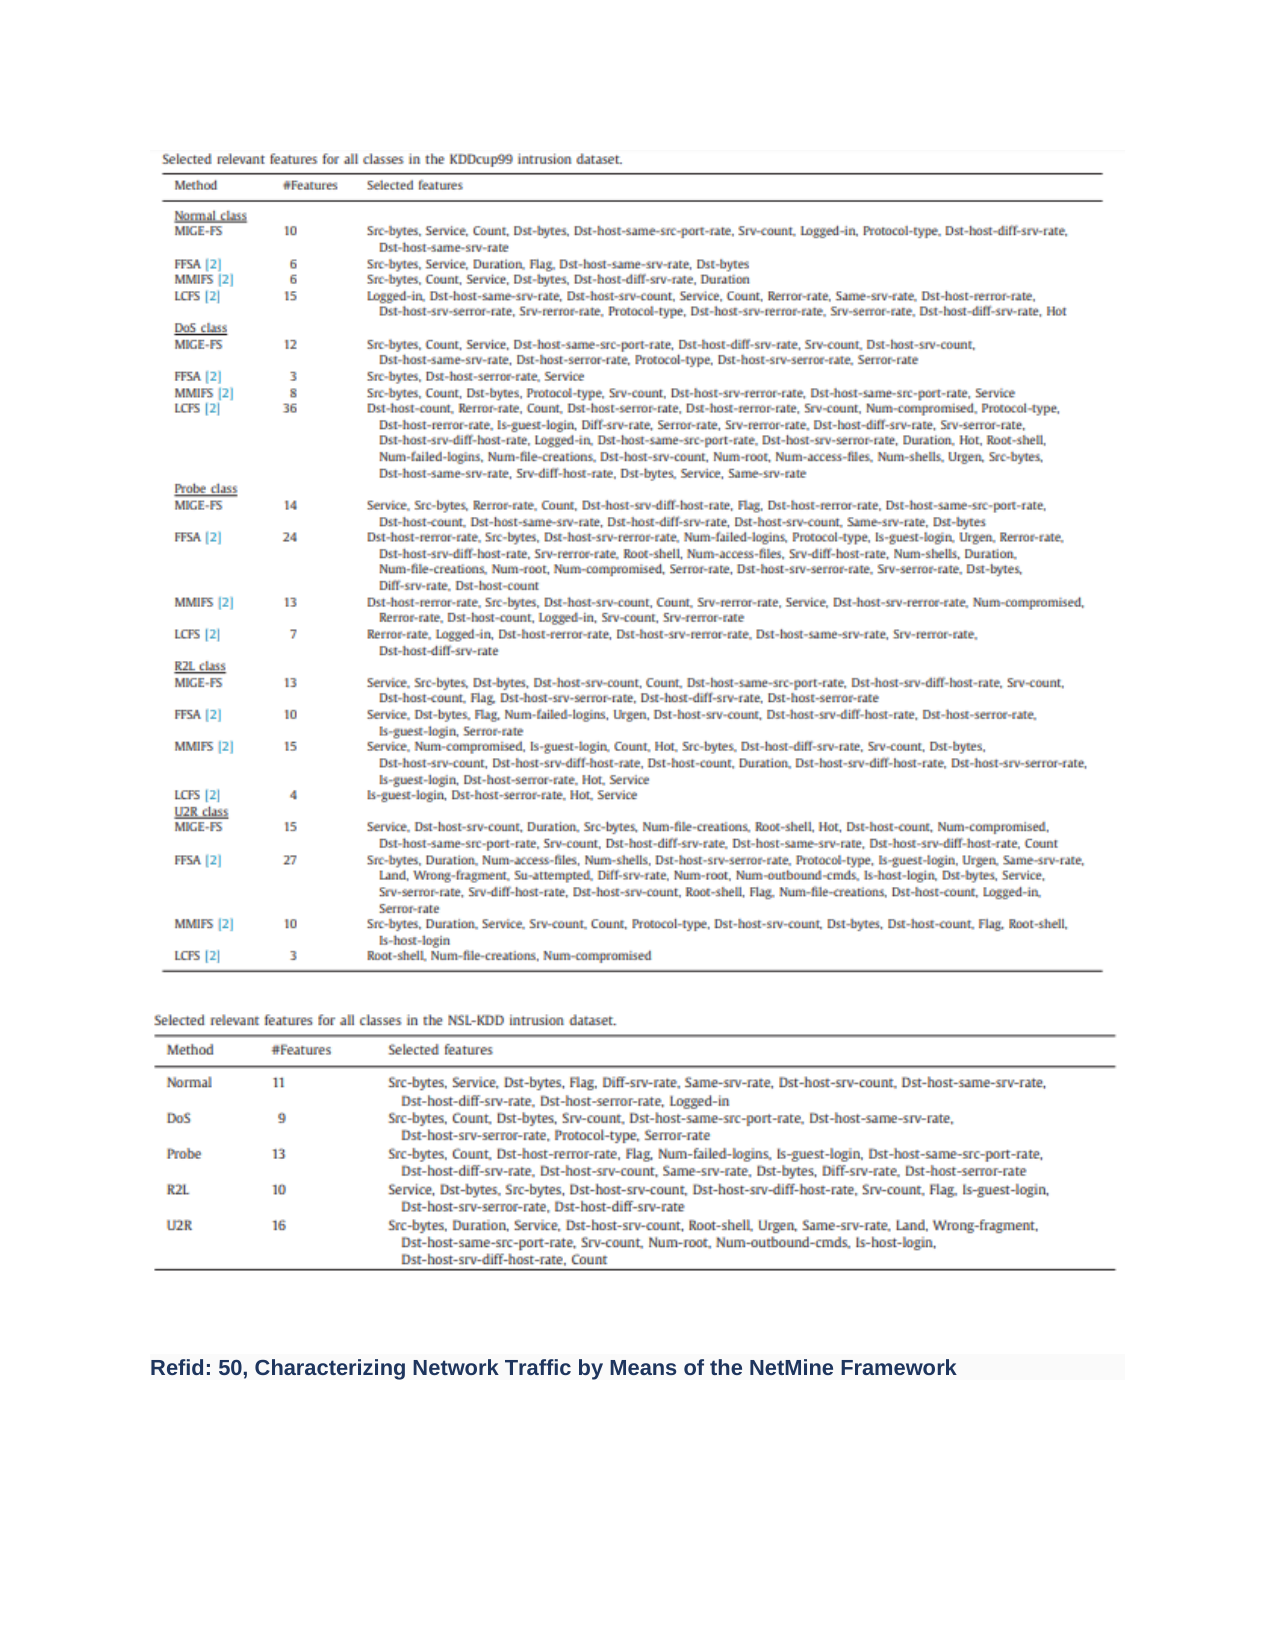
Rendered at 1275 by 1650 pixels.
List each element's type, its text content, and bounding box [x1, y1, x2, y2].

picture [150, 150, 1125, 980]
subtitle Refid: 50, Characterizing Network Traffic by Means of the NetMine Framework [150, 1354, 1125, 1380]
picture [150, 1013, 1125, 1291]
